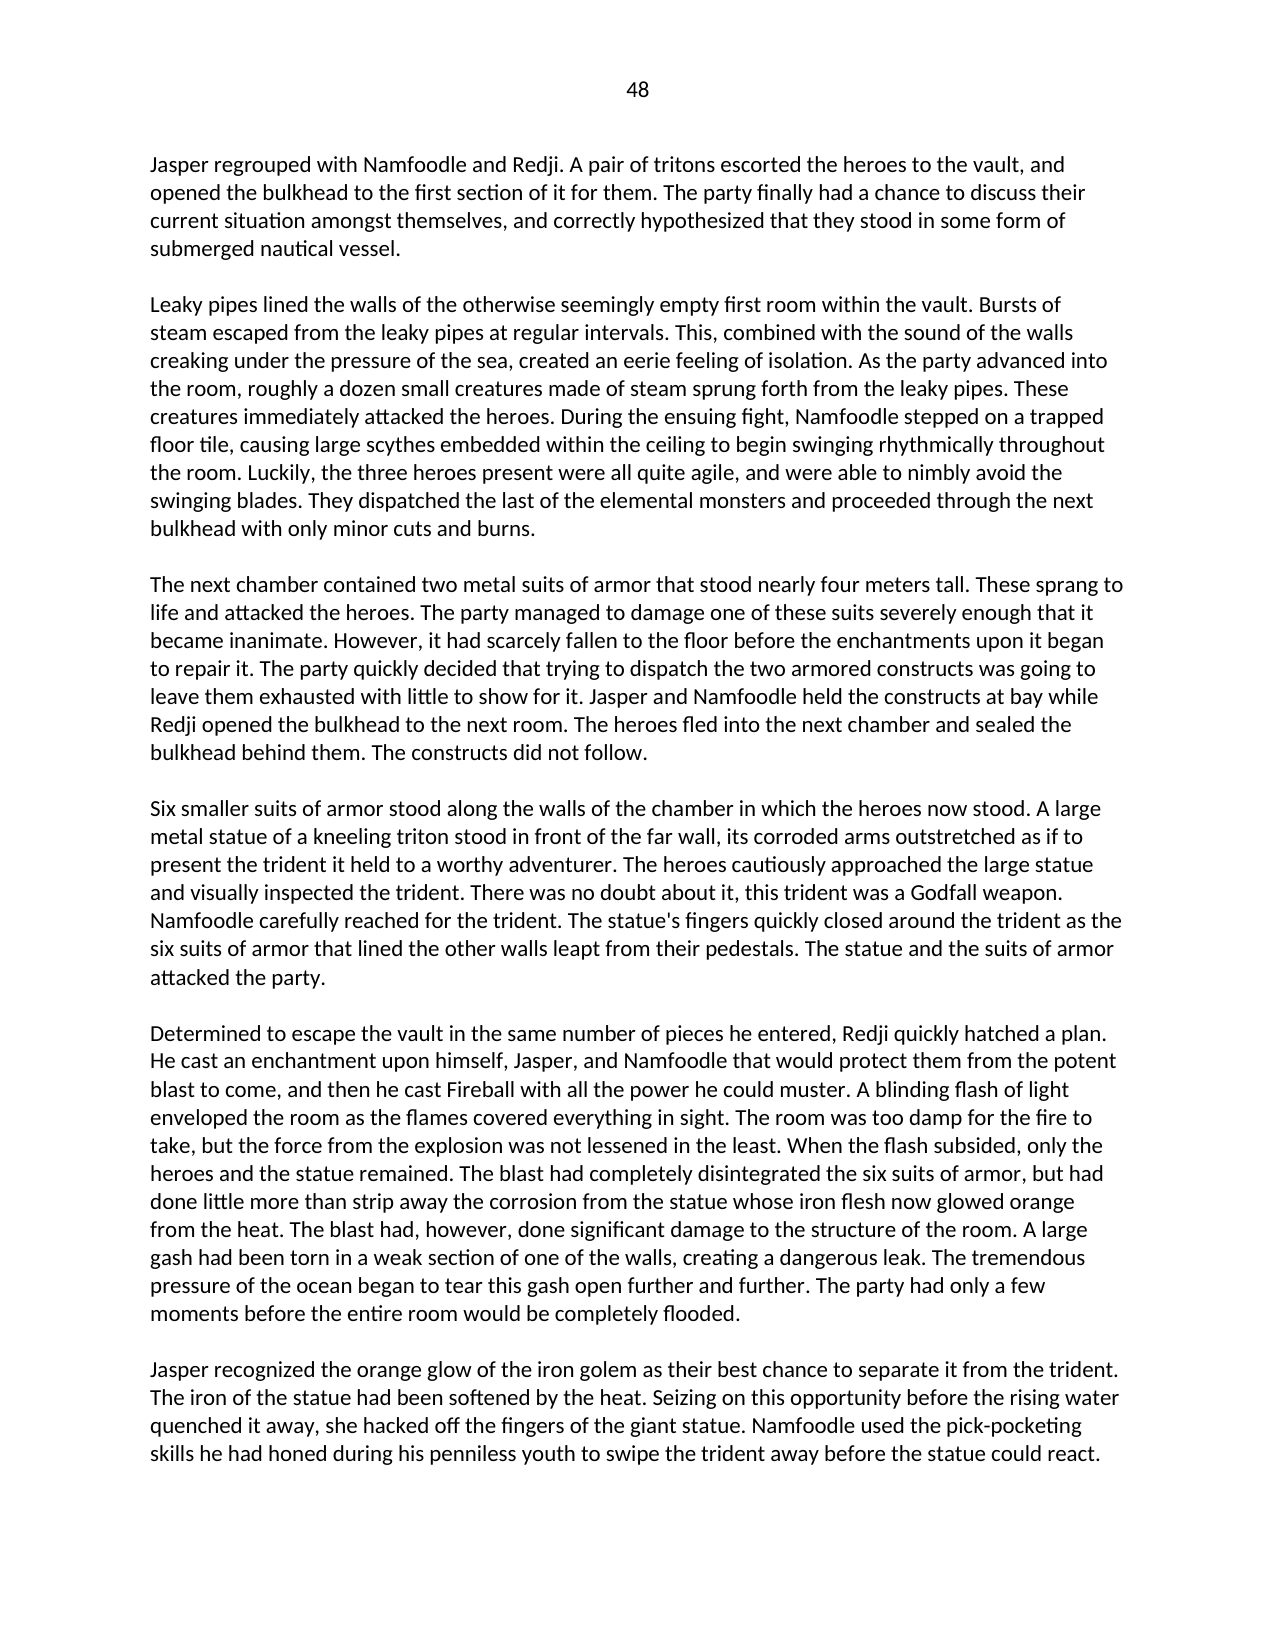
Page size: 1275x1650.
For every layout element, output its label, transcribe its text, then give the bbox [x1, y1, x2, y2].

text Six smaller suits of armor stood along the walls of the chamber in which the heroes now stood. A large metal statue of a kneeling triton stood in front of the far wall, its corroded arms outstretched as if to present the trident it held to a worthy adventurer. The heroes cautiously approached the large statue and visually inspected the trident. There was no doubt about it, this trident was a Godfall weapon. Namfoodle carefully reached for the trident. The statue's fingers quickly closed around the trident as the six suits of armor that lined the other walls leapt from their pedestals. The statue and the suits of armor attacked the party. [150, 794, 1125, 991]
text Determined to escape the vault in the same number of pieces he entered, Redji quickly hatched a plan. He cast an enchantment upon himself, Jasper, and Namfoodle that would protect them from the potent blast to come, and then he cast Fireball with all the power he could muster. A blinding flash of light enveloped the room as the flames covered everything in sight. The room was too damp for the fire to take, but the force from the explosion was not lessened in the least. When the flash subsided, only the heroes and the statue remained. The blast had completely disintegrated the six suits of armor, but had done little more than strip away the corrosion from the statue whose iron flesh now glowed orange from the heat. The blast had, however, done significant damage to the structure of the room. A large gash had been torn in a weak section of one of the walls, creating a dangerous leak. The tremendous pressure of the ocean began to tear this gash open further and further. The party had only a few moments before the entire room would be completely flooded. [150, 1019, 1125, 1327]
text Jasper recognized the orange glow of the iron golem as their best chance to separate it from the trident. The iron of the statue had been softened by the heat. Seizing on this opportunity before the rising water quenched it away, she hacked off the fingers of the giant statue. Namfoodle used the pick-pocketing skills he had honed during his penniless youth to swipe the trident away before the statue could react. [150, 1355, 1125, 1467]
text Jasper regrouped with Namfoodle and Redji. A pair of tritons escorted the heroes to the vault, and opened the bulkhead to the first section of it for them. The party finally had a chance to discuss their current situation amongst themselves, and correctly hypothesized that they stood in some form of submerged nautical vessel. [150, 150, 1125, 262]
text The next chamber contained two metal suits of armor that stood nearly four meters tall. These sprang to life and attacked the heroes. The party managed to damage one of these suits severely enough that it became inanimate. However, it had scarcely fallen to the floor before the enchantments upon it began to repair it. The party quickly decided that trying to dispatch the two armored constructs was going to leave them exhausted with little to show for it. Jasper and Namfoodle held the constructs at bay while Redji opened the bulkhead to the next room. The heroes fled into the next chamber and sealed the bulkhead behind them. The constructs did not follow. [150, 570, 1125, 766]
text Leaky pipes lined the walls of the otherwise seemingly empty first room within the vault. Bursts of steam escaped from the leaky pipes at regular intervals. This, combined with the sound of the walls creaking under the pressure of the sea, created an eerie feeling of isolation. As the party advanced into the room, roughly a dozen small creatures made of steam sprung forth from the leaky pipes. These creatures immediately attacked the heroes. During the ensuing fight, Namfoodle stepped on a trapped floor tile, causing large scythes embedded within the ceiling to begin swinging rhythmically throughout the room. Luckily, the three heroes present were all quite agile, and were able to nimbly avoid the swinging blades. They dispatched the last of the elemental monsters and proceeded through the next bulkhead with only minor cuts and burns. [150, 290, 1125, 542]
